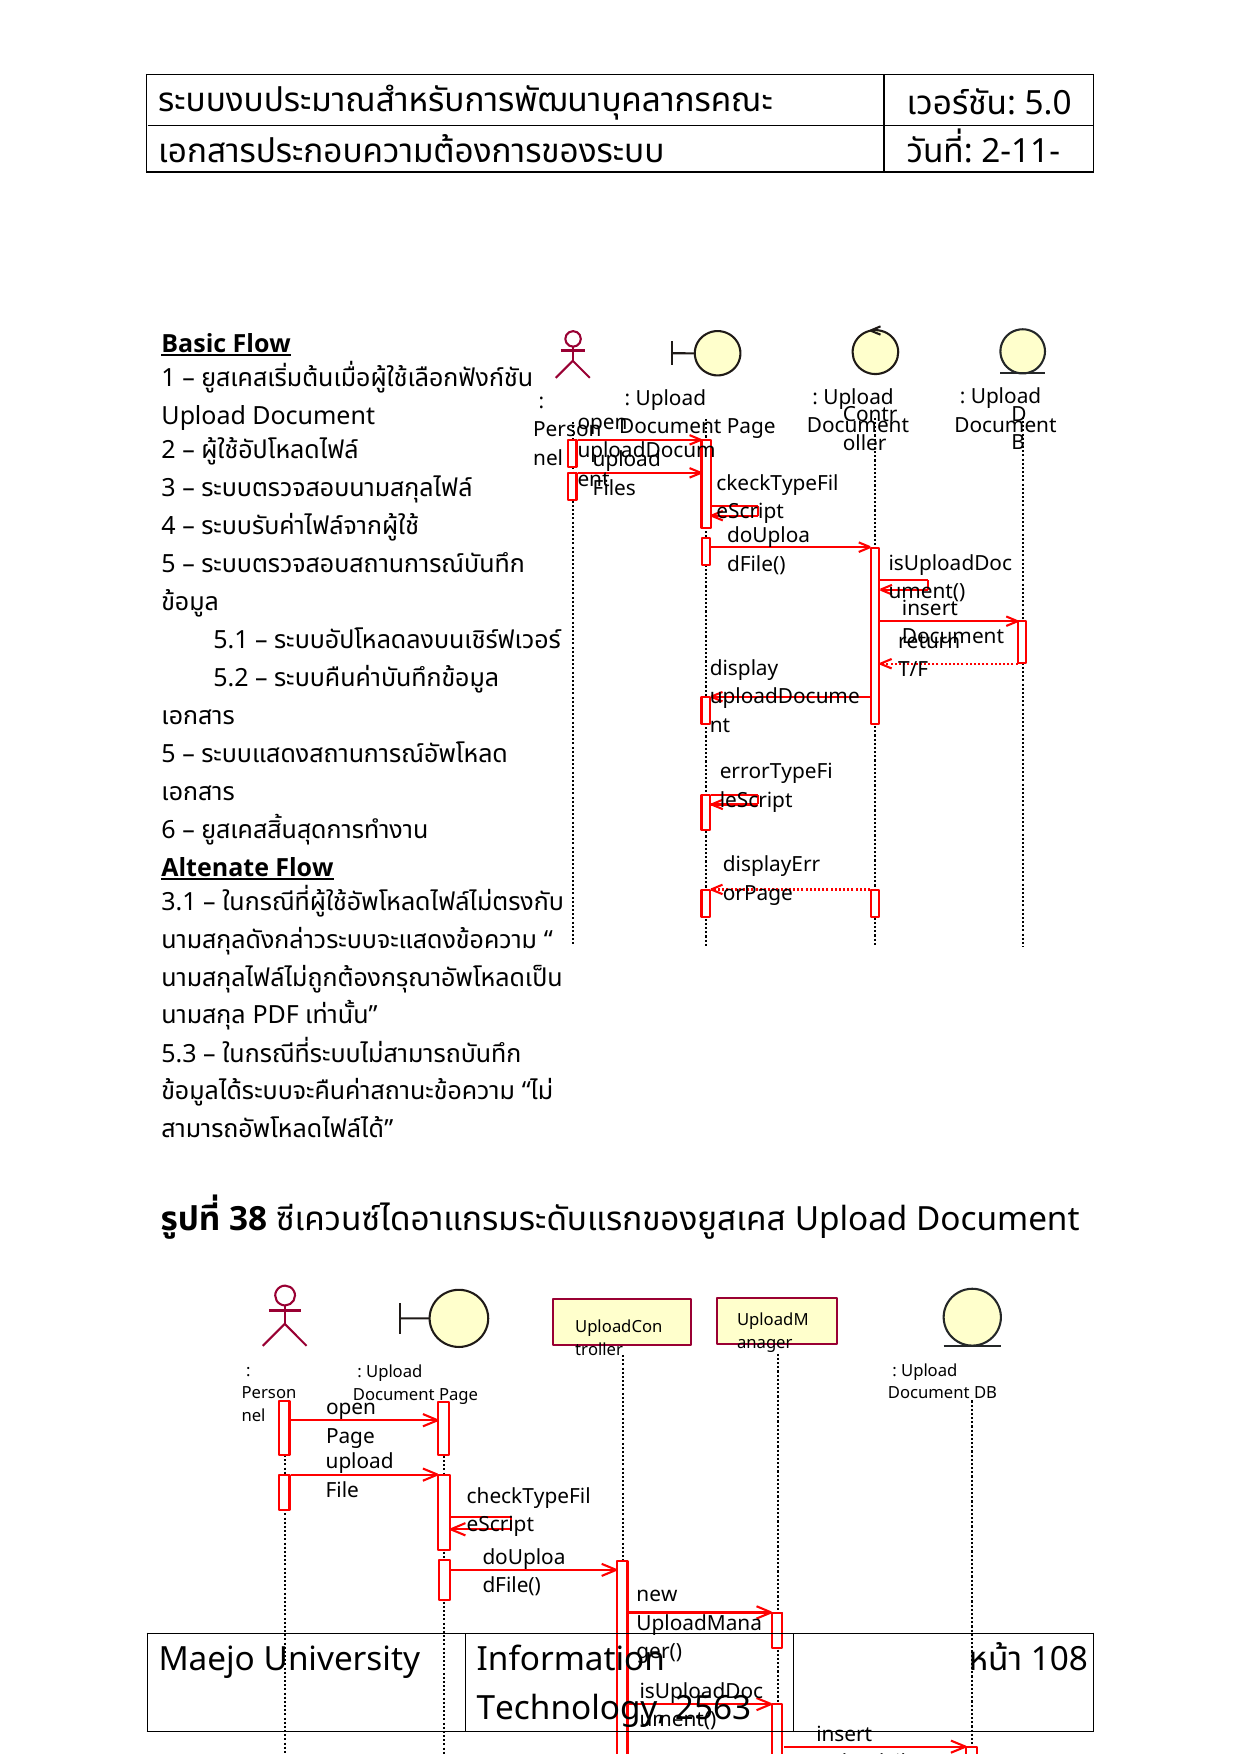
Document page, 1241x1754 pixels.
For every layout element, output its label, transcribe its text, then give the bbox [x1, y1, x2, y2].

table_header Basic Flow 1 – ยูสเคสเริ่มต้นเมื่อผู้ใช้เลือกฟังก์ชัน Upload Document 2 – ผู้ใช้อัปโหลดไฟล์ 3 – ระบบตรวจสอบนามสกุลไฟล์ 4 – ระบบรับค่าไฟล์จากผู้ใช้ 5 – ระบบตรวจสอบสถานการณ์บันทึกข้อมูล 5.1 – ระบบอัปโหลดลงบนเชิร์ฟเวอร์ 5.2 – ระบบคืนค่าบันทึกข้อมูลเอกสาร 5 – ระบบแสดงสถานการณ์อัพโหลดเอกสาร 6 – ยูสเคสสิ้นสุดการทำงาน Altenate Flow 3.1 – ในกรณีที่ผู้ใช้อัพโหลดไฟล์ไม่ตรงกับนามสกุลดังกล่าวระบบจะแสดงข้อความ “นามสกุลไฟล์ไม่ถูกต้องกรุณาอัพโหลดเป็นนามสกุล PDF เท่านั้น” 5.3 – ในกรณีที่ระบบไม่สามารถบันทึกข้อมูลได้ระบบจะคืนค่าสถานะข้อความ “ไม่สามารถอัพโหลดไฟล์ได้” [150, 292, 578, 1149]
text รูปที่ 38 ซีเควนซ์ไดอาแกรมระดับแรกของยูสเคส Upload Document [150, 1194, 1090, 1245]
table_header [578, 292, 1089, 1149]
